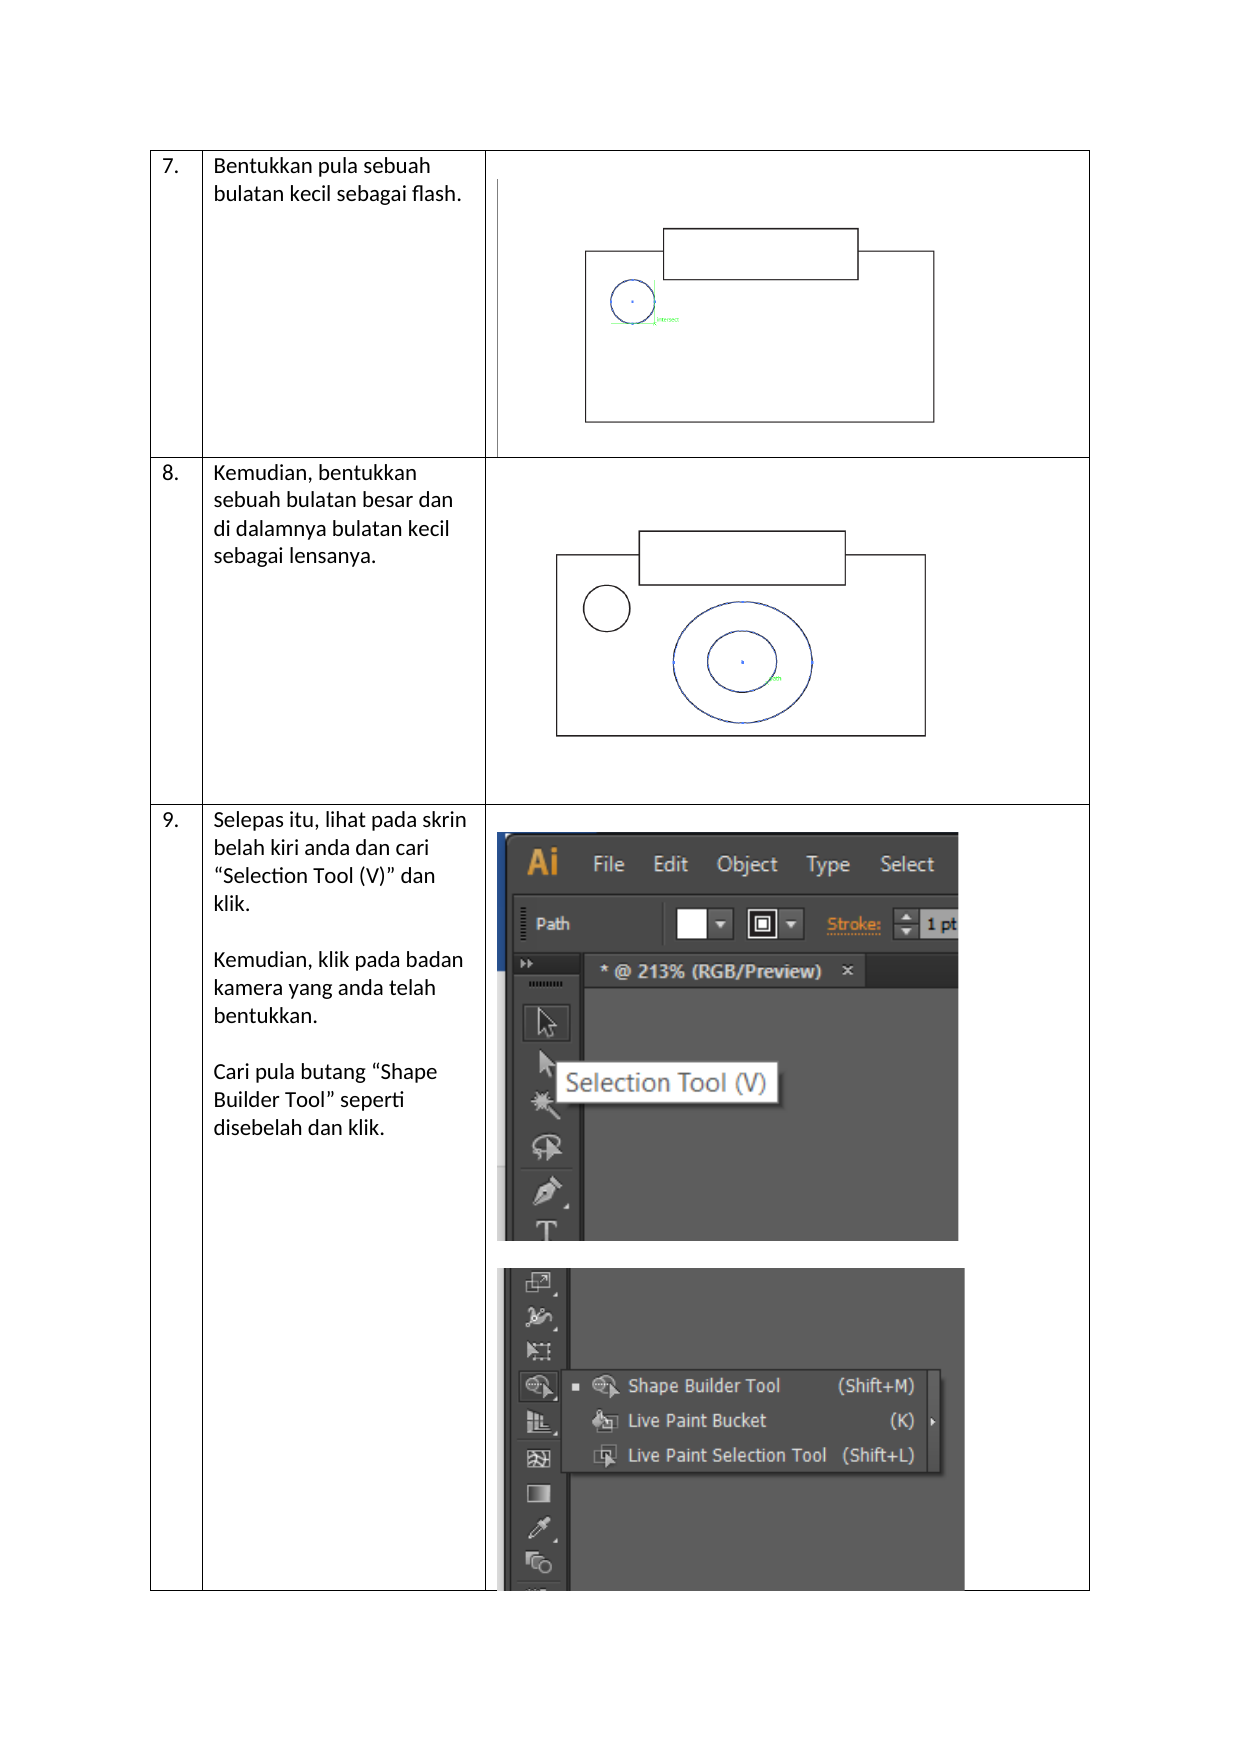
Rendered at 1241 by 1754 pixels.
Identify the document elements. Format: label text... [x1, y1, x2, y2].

picture [497, 179, 991, 457]
picture [497, 1268, 965, 1591]
table_cell 7. [151, 151, 202, 457]
table_cell Kemudian, bentukkan sebuah bulatan besar dan di dalamnya bulatan kecil sebagai lensanya. [203, 458, 485, 804]
picture [497, 832, 959, 1241]
picture [497, 485, 986, 804]
table_cell [486, 458, 1089, 804]
table_cell 9. [151, 805, 202, 1590]
table_cell [486, 805, 1089, 1590]
table_cell Selepas itu, lihat pada skrin belah kiri anda dan cari “Selection Tool (V)” dan klik. Kemudian, klik pada badan kamera yang anda telah bentukkan. Cari pula butang “Shape Builder Tool” seperti disebelah dan klik. [203, 805, 485, 1590]
table_cell [486, 151, 1089, 457]
table_cell 8. [151, 458, 202, 804]
table_cell Bentukkan pula sebuah bulatan kecil sebagai flash. [203, 151, 485, 457]
